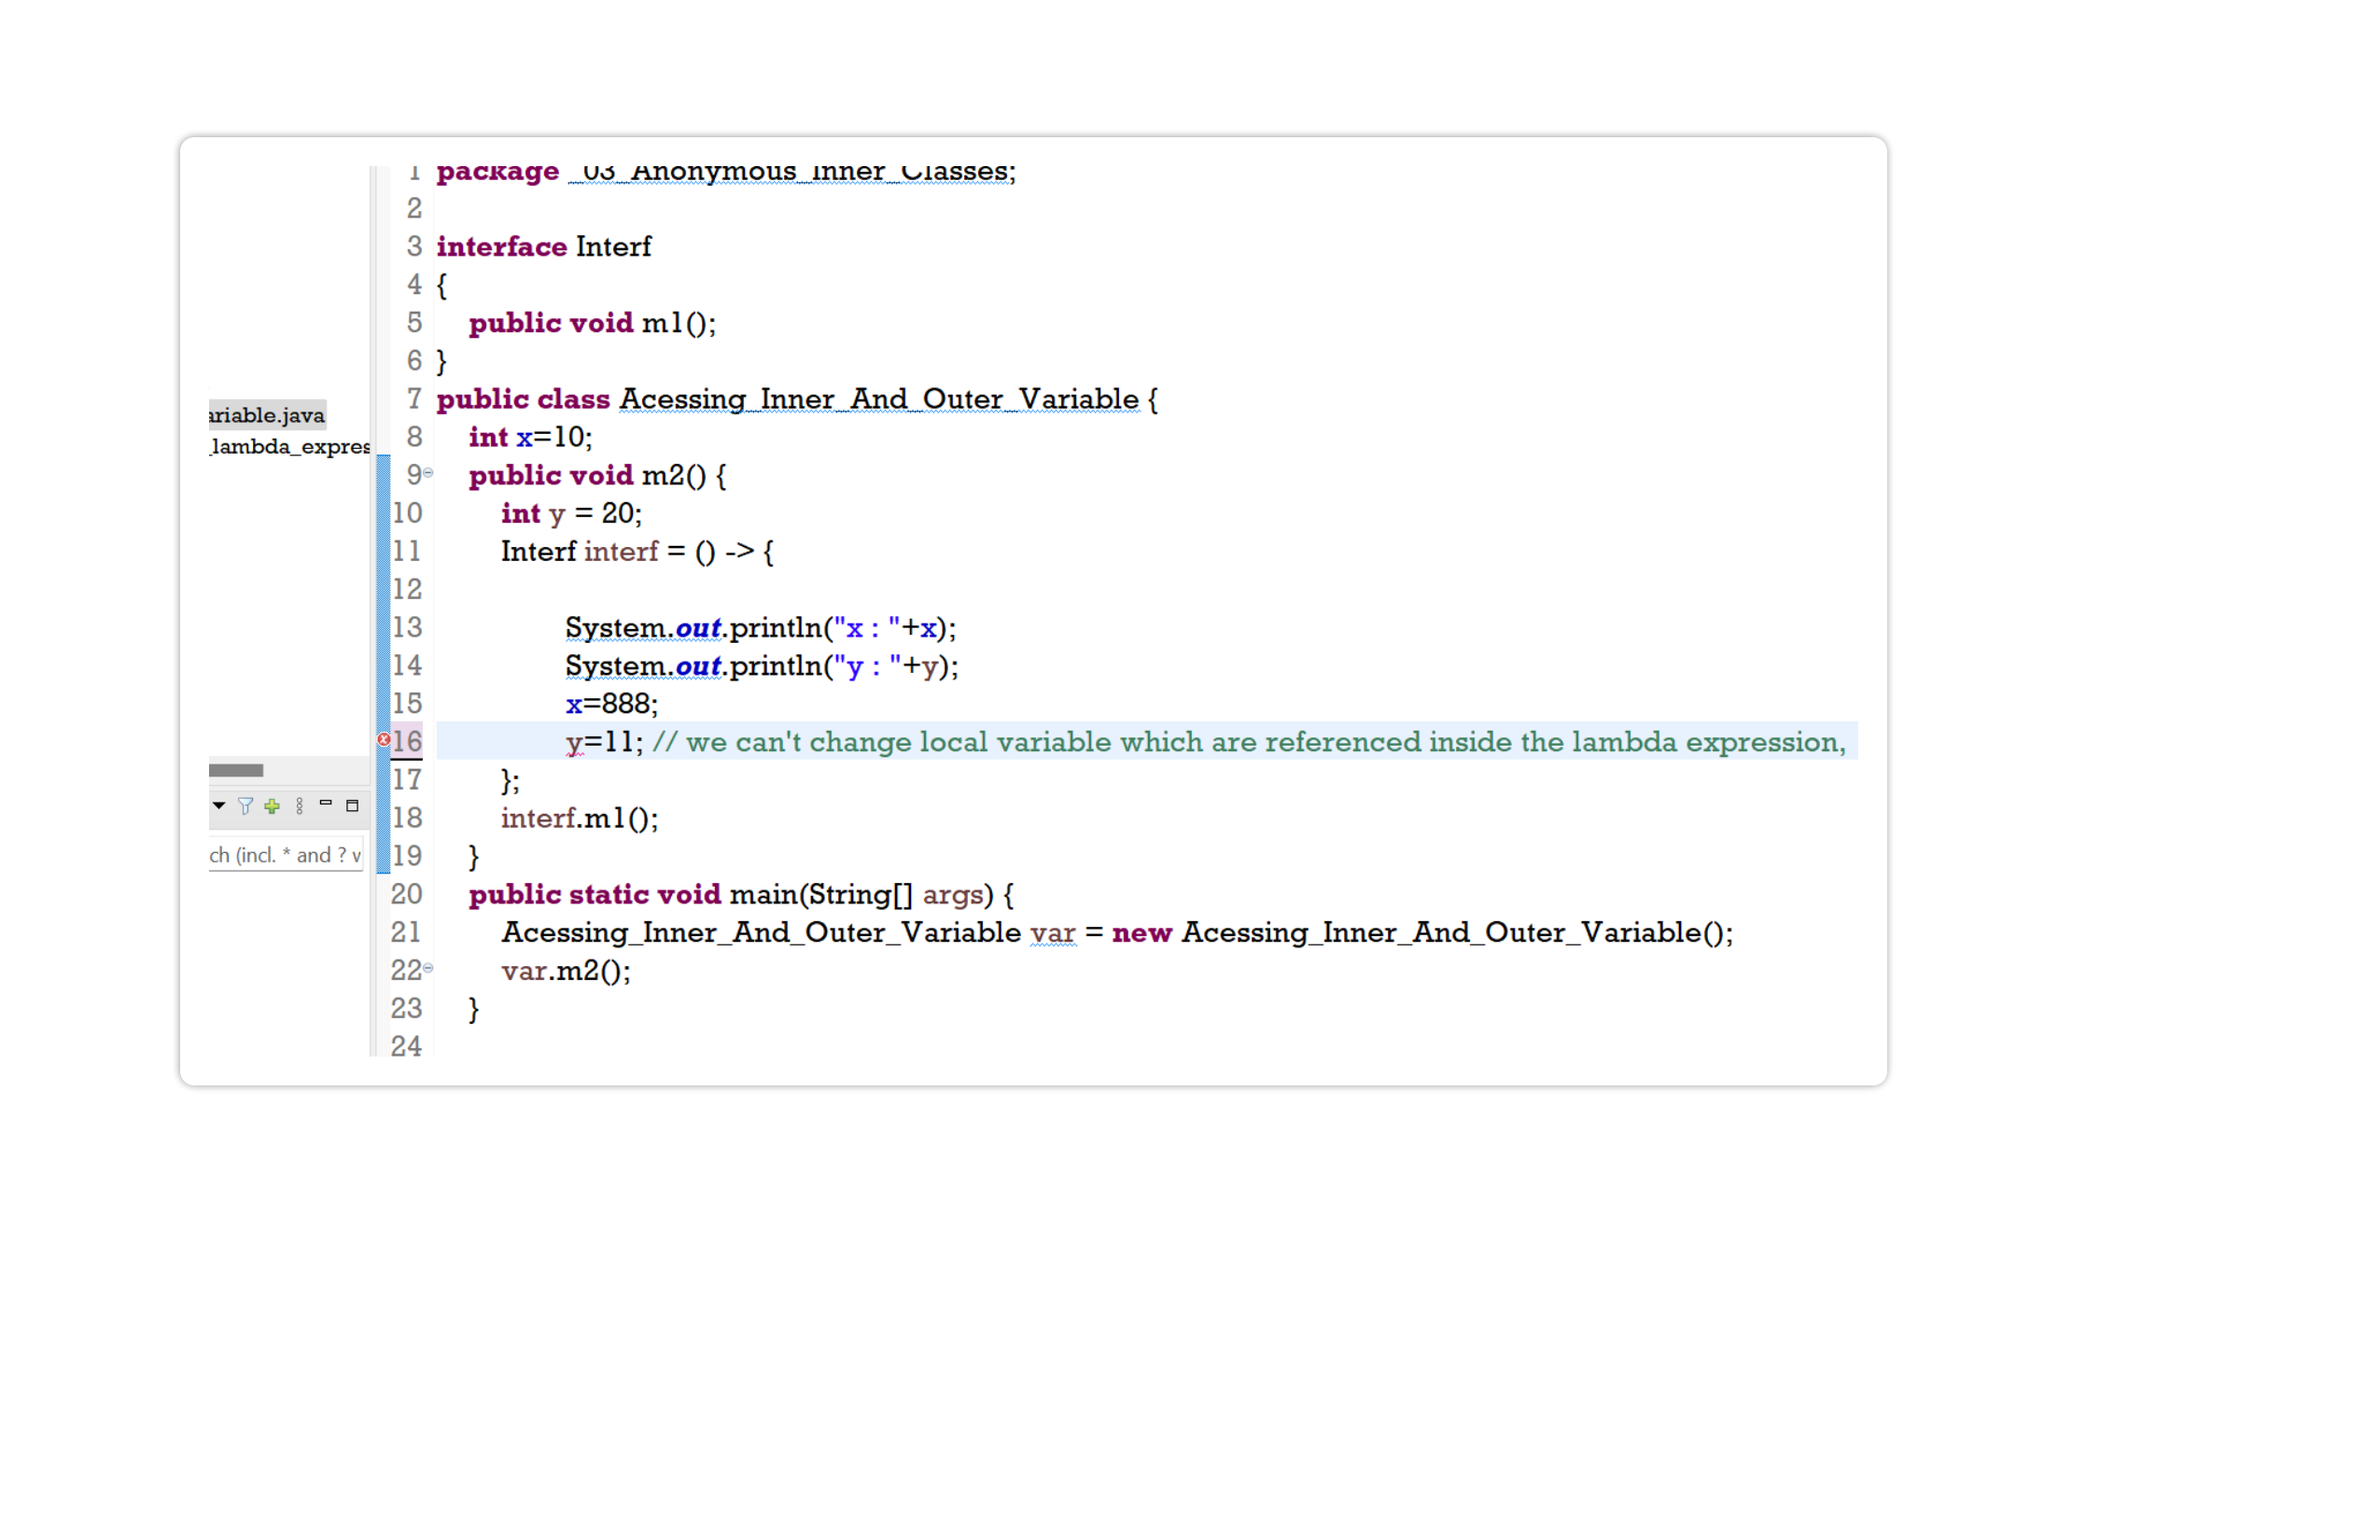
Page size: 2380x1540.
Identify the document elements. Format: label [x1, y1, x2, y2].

picture [209, 166, 1858, 1057]
